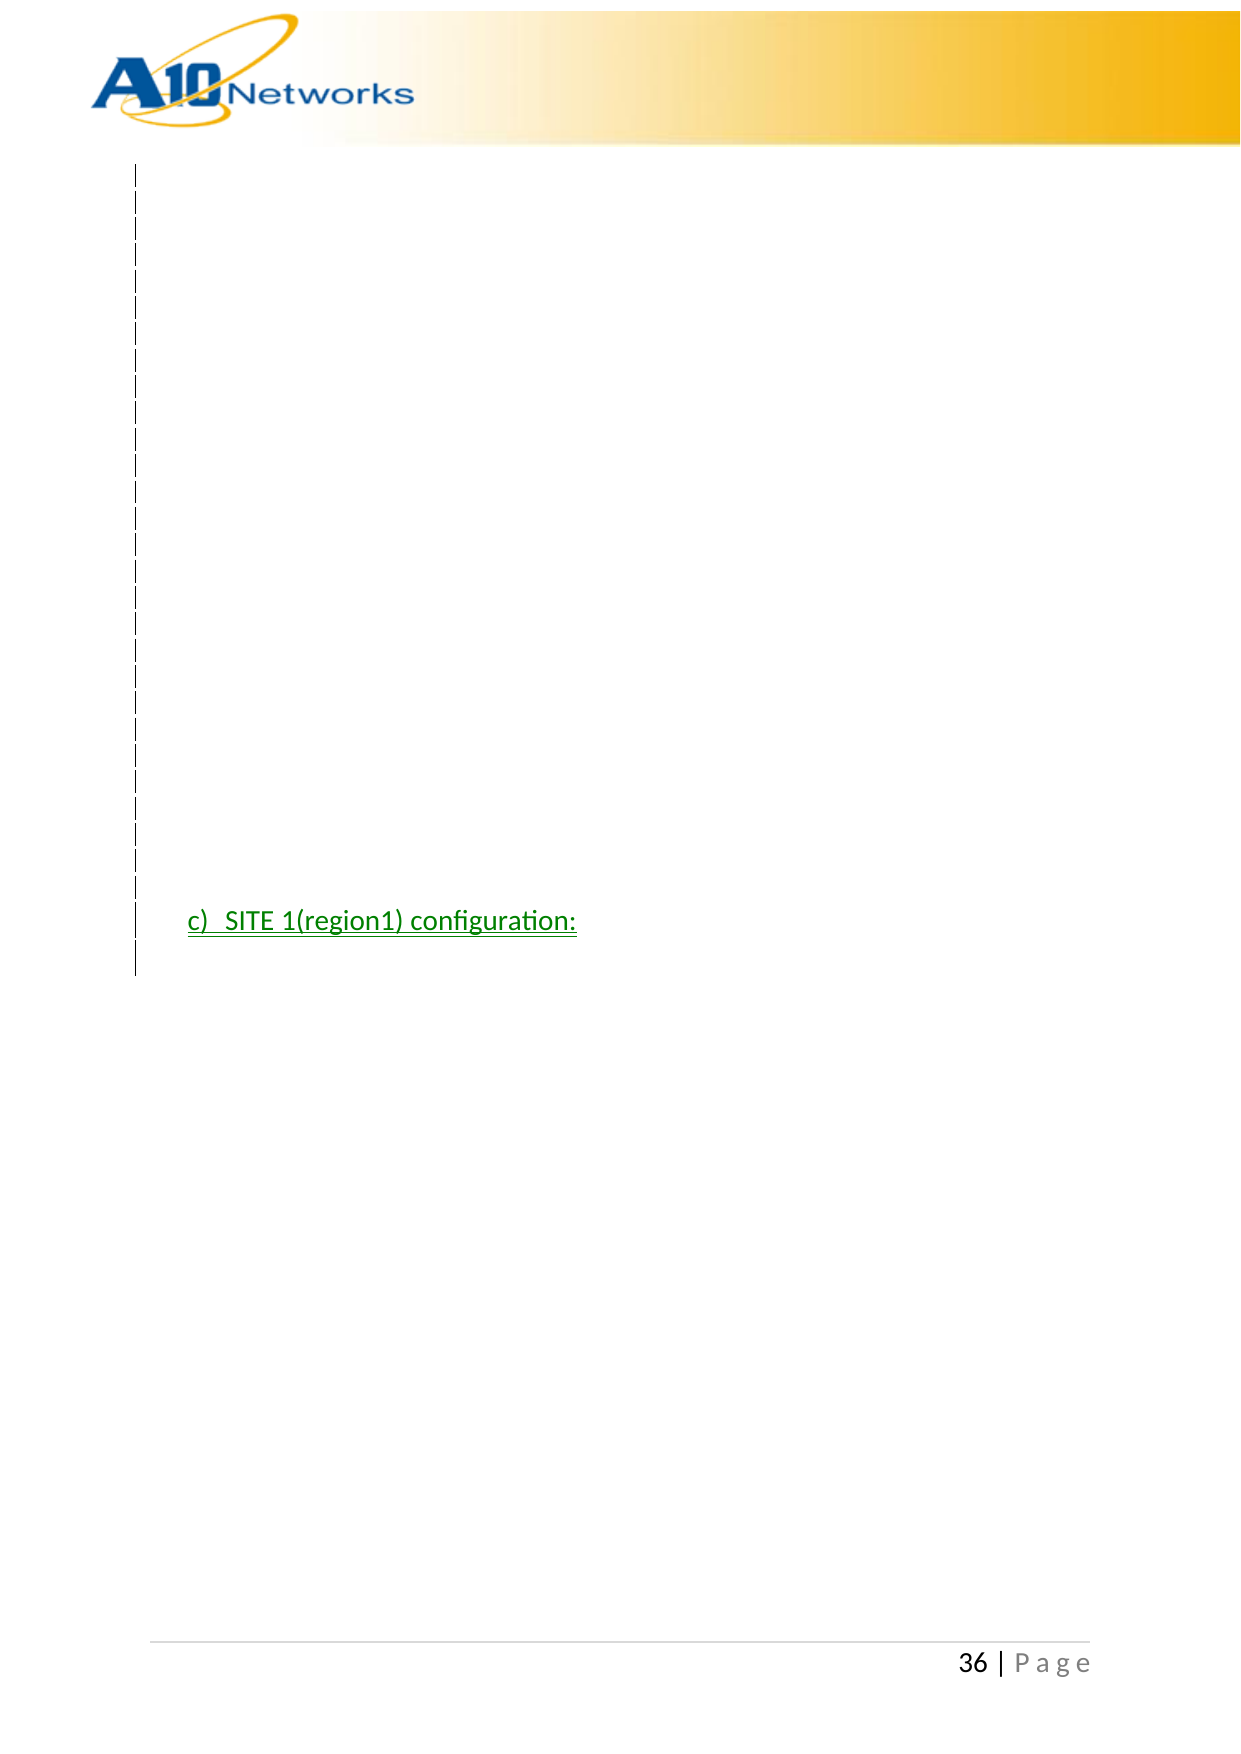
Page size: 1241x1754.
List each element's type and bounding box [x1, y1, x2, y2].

picture [0, 11, 1241, 147]
